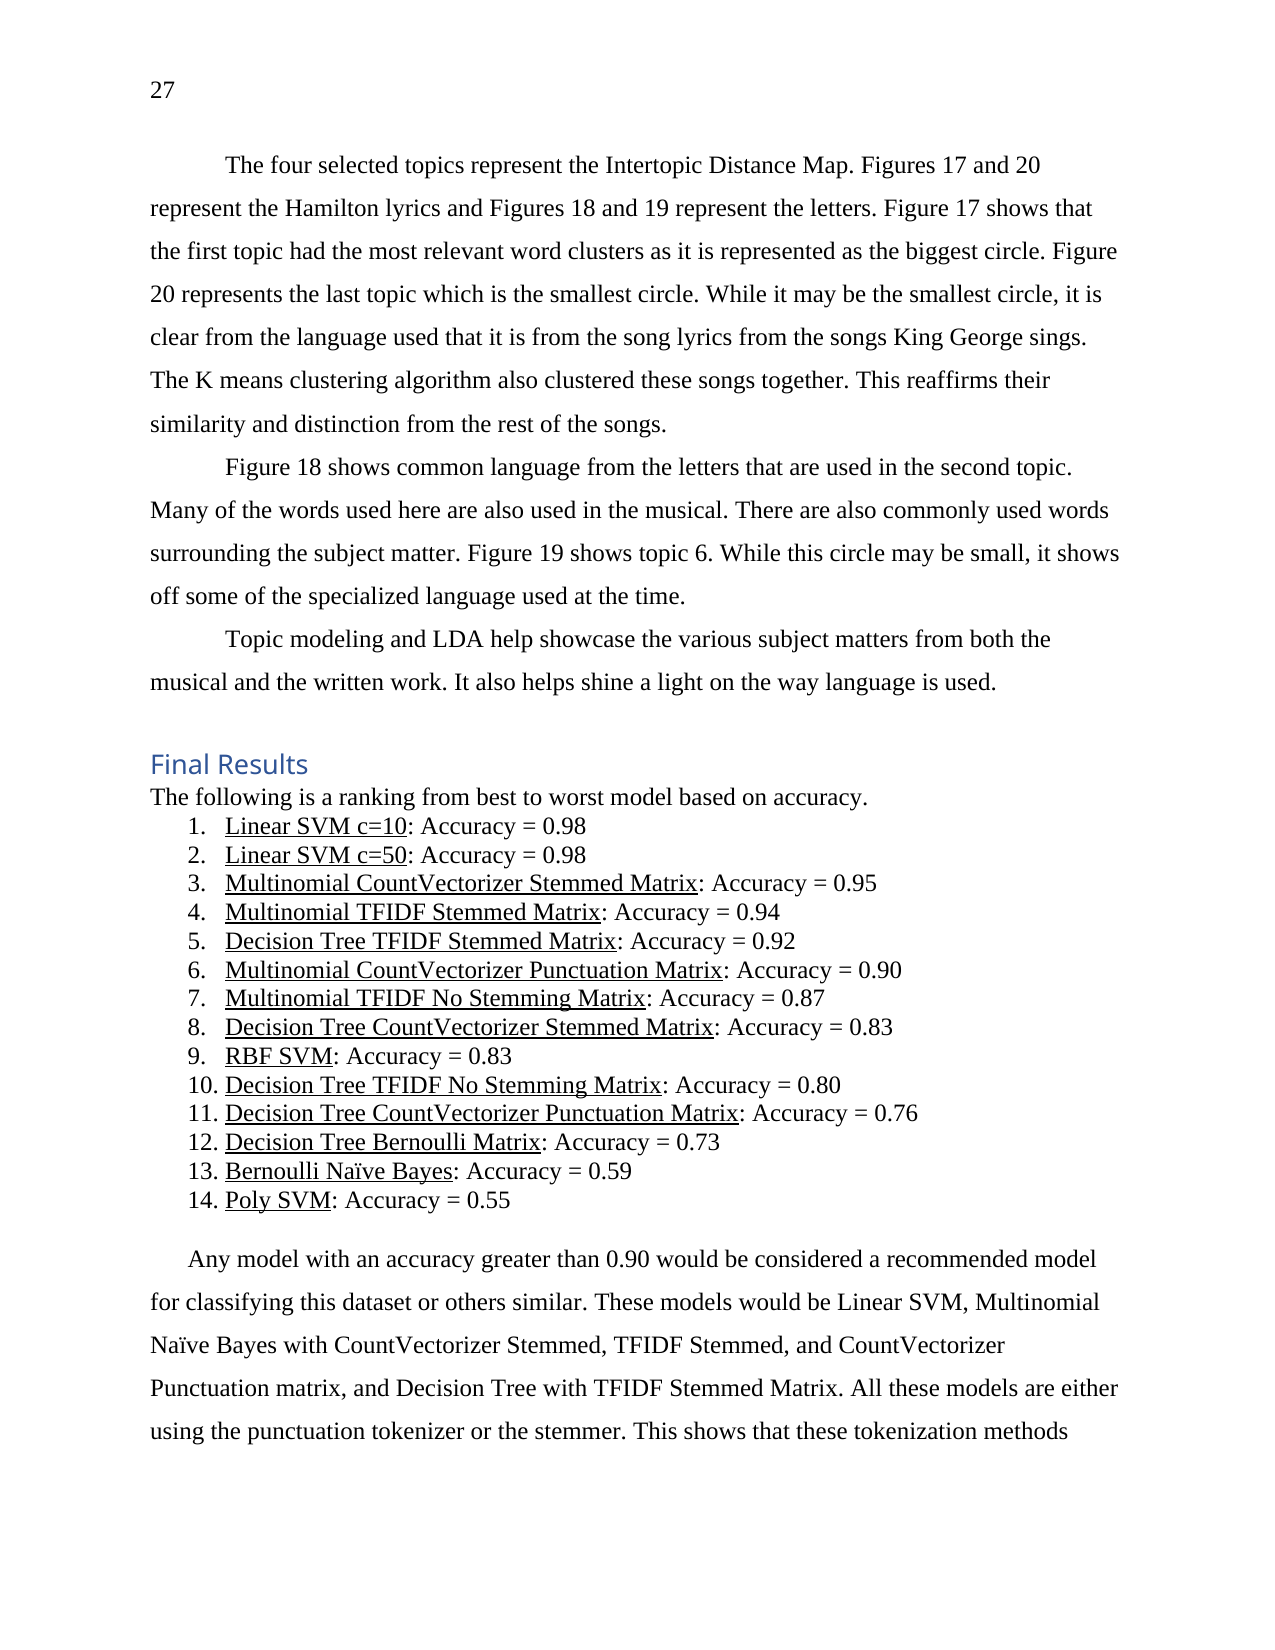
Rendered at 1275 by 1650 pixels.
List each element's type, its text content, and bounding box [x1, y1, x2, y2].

list Multinomial CountVectorizer Punctuation Matrix: Accuracy = 0.90 [187, 955, 1125, 983]
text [150, 1244, 1125, 1445]
list Linear SVM c=50: Accuracy = 0.98 [187, 840, 1125, 868]
text Topic modeling and LDA help showcase the various subject matters from both the musical and the written work. It also helps shine a light on the way language is used. [150, 624, 1125, 696]
list Linear SVM c=10: Accuracy = 0.98 [187, 811, 1125, 840]
list Decision Tree TFIDF No Stemming Matrix: Accuracy = 0.80 [187, 1070, 1125, 1098]
list Decision Tree Bernoulli Matrix: Accuracy = 0.73 [187, 1127, 1125, 1156]
subtitle Final Results [150, 745, 1125, 782]
list Decision Tree CountVectorizer Stemmed Matrix: Accuracy = 0.83 [187, 1012, 1125, 1041]
list Decision Tree CountVectorizer Punctuation Matrix: Accuracy = 0.76 [187, 1098, 1125, 1127]
text The following is a ranking from best to worst model based on accuracy. [150, 782, 1125, 811]
list Poly SVM: Accuracy = 0.55 [187, 1185, 1125, 1213]
list Multinomial TFIDF Stemmed Matrix: Accuracy = 0.94 [187, 897, 1125, 926]
list Decision Tree TFIDF Stemmed Matrix: Accuracy = 0.92 [187, 926, 1125, 955]
list Multinomial TFIDF No Stemming Matrix: Accuracy = 0.87 [187, 983, 1125, 1012]
list Multinomial CountVectorizer Stemmed Matrix: Accuracy = 0.95 [187, 868, 1125, 897]
text Figure 18 shows common language from the letters that are used in the second topic. Many of the words used here are also used in the musical. There are also commonly used words surrounding the subject matter. Figure 19 shows topic 6. While this circle may be small, it shows off some of the specialized language used at the time. [150, 452, 1125, 610]
list Bernoulli Naïve Bayes: Accuracy = 0.59 [187, 1156, 1125, 1185]
list RBF SVM: Accuracy = 0.83 [187, 1041, 1125, 1070]
text The four selected topics represent the Intertopic Distance Map. Figures 17 and 20 represent the Hamilton lyrics and Figures 18 and 19 represent the letters. Figure 17 shows that the first topic had the most relevant word clusters as it is represented as the biggest circle. Figure 20 represents the last topic which is the smallest circle. While it may be the smallest circle, it is clear from the language used that it is from the song lyrics from the songs King George sings. The K means clustering algorithm also clustered these songs together. This reaffirms their similarity and distinction from the rest of the songs. [150, 150, 1125, 437]
